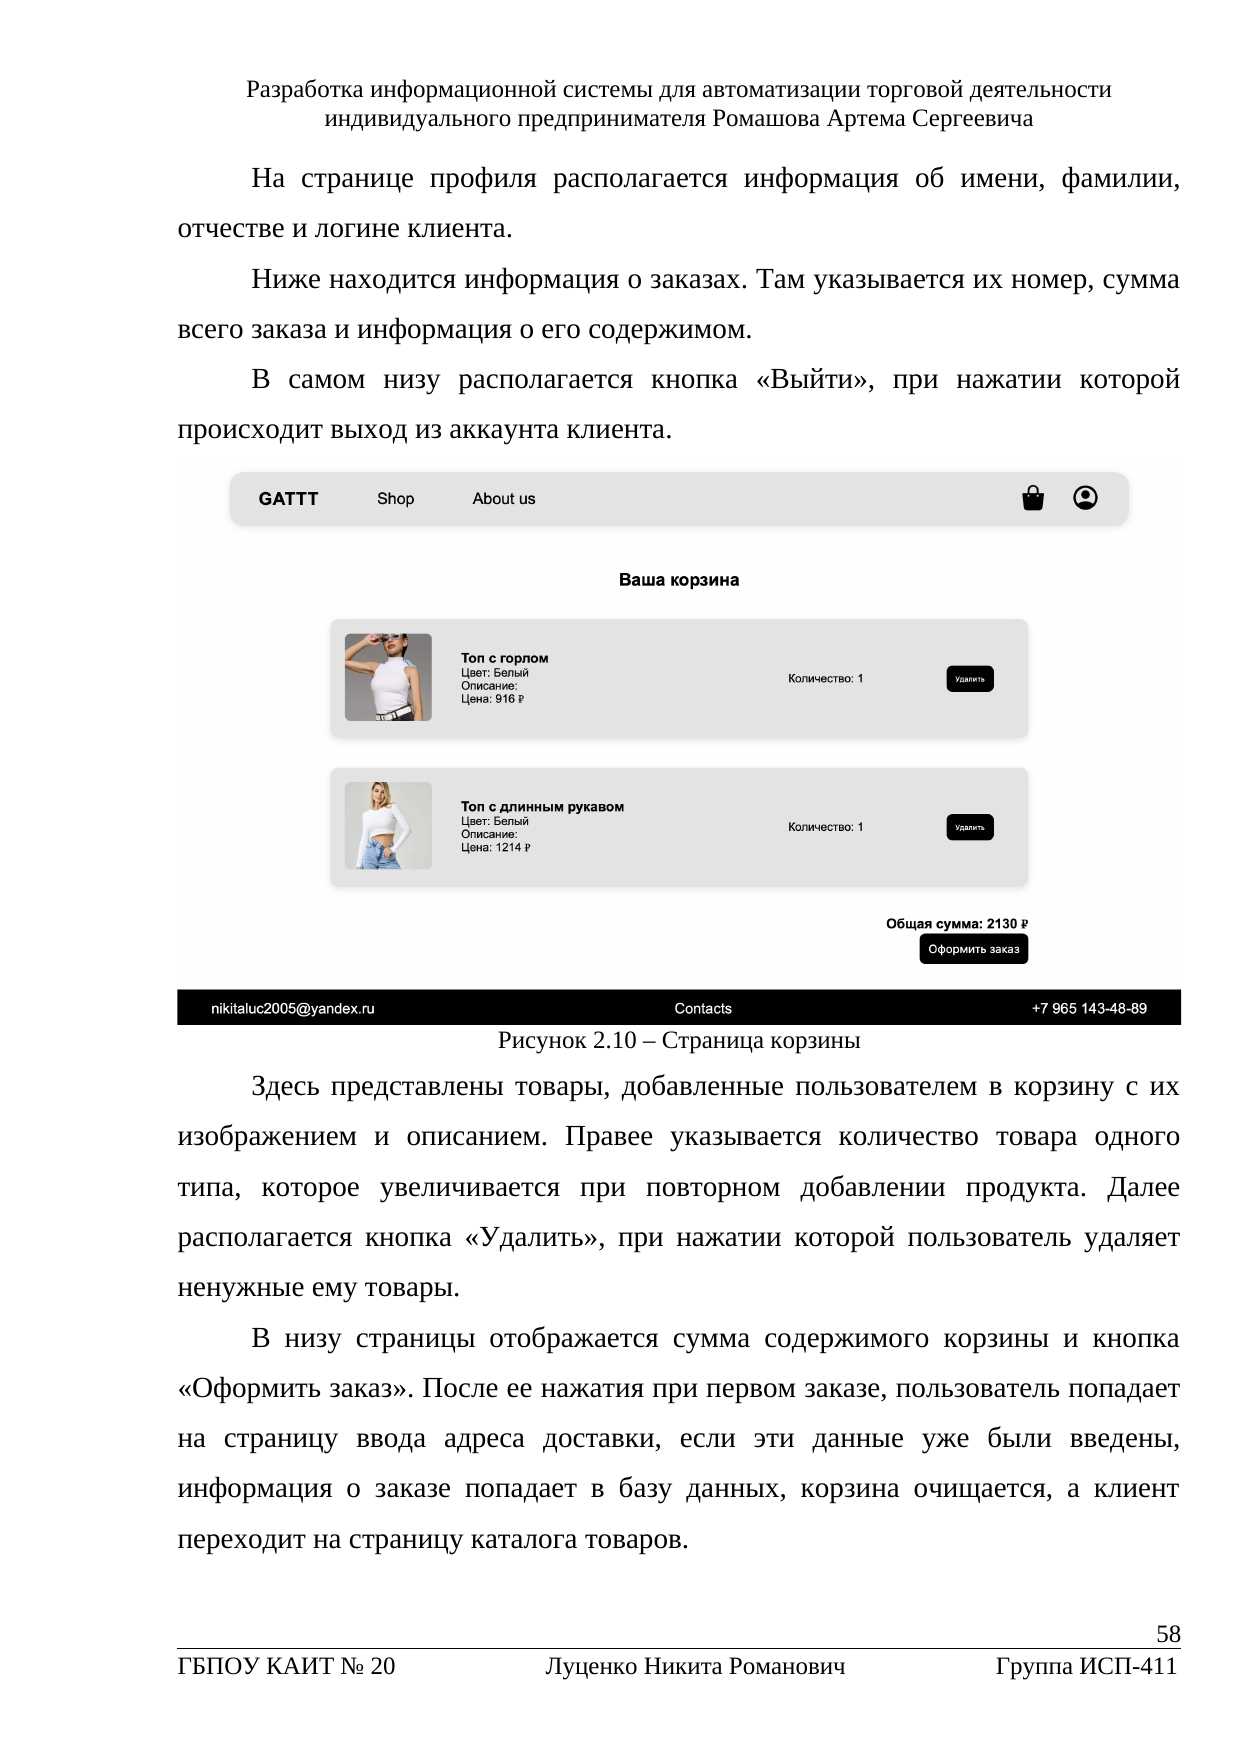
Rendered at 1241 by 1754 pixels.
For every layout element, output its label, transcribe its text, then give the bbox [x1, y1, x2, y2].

text На странице профиля располагается информация об имени, фамилии, отчестве и логине клиента. [177, 160, 1181, 244]
text Ниже находится информация о заказах. Там указывается их номер, сумма всего заказа и информация о его содержимом. [177, 261, 1181, 344]
picture [177, 462, 1182, 1025]
text Здесь представлены товары, добавленные пользователем в корзину с их изображением и описанием. Правее указывается количество товара одного типа, которое увеличивается при повторном добавлении продукта. Далее располагается кнопка «Удалить», при нажатии которой пользователь удаляет ненужные ему товары. [177, 1068, 1181, 1303]
text В низу страницы отображается сумма содержимого корзины и кнопка «Оформить заказ». После ее нажатия при первом заказе, пользователь попадает на страницу ввода адреса доставки, если эти данные уже были введены, информация о заказе попадает в базу данных, корзина очищается, а клиент переходит на страницу каталога товаров. [177, 1320, 1181, 1554]
text В самом низу располагается кнопка «Выйти», при нажатии которой происходит выход из аккаунта клиента. [177, 361, 1181, 445]
text Рисунок 2.10 – Страница корзины [177, 1025, 1181, 1054]
